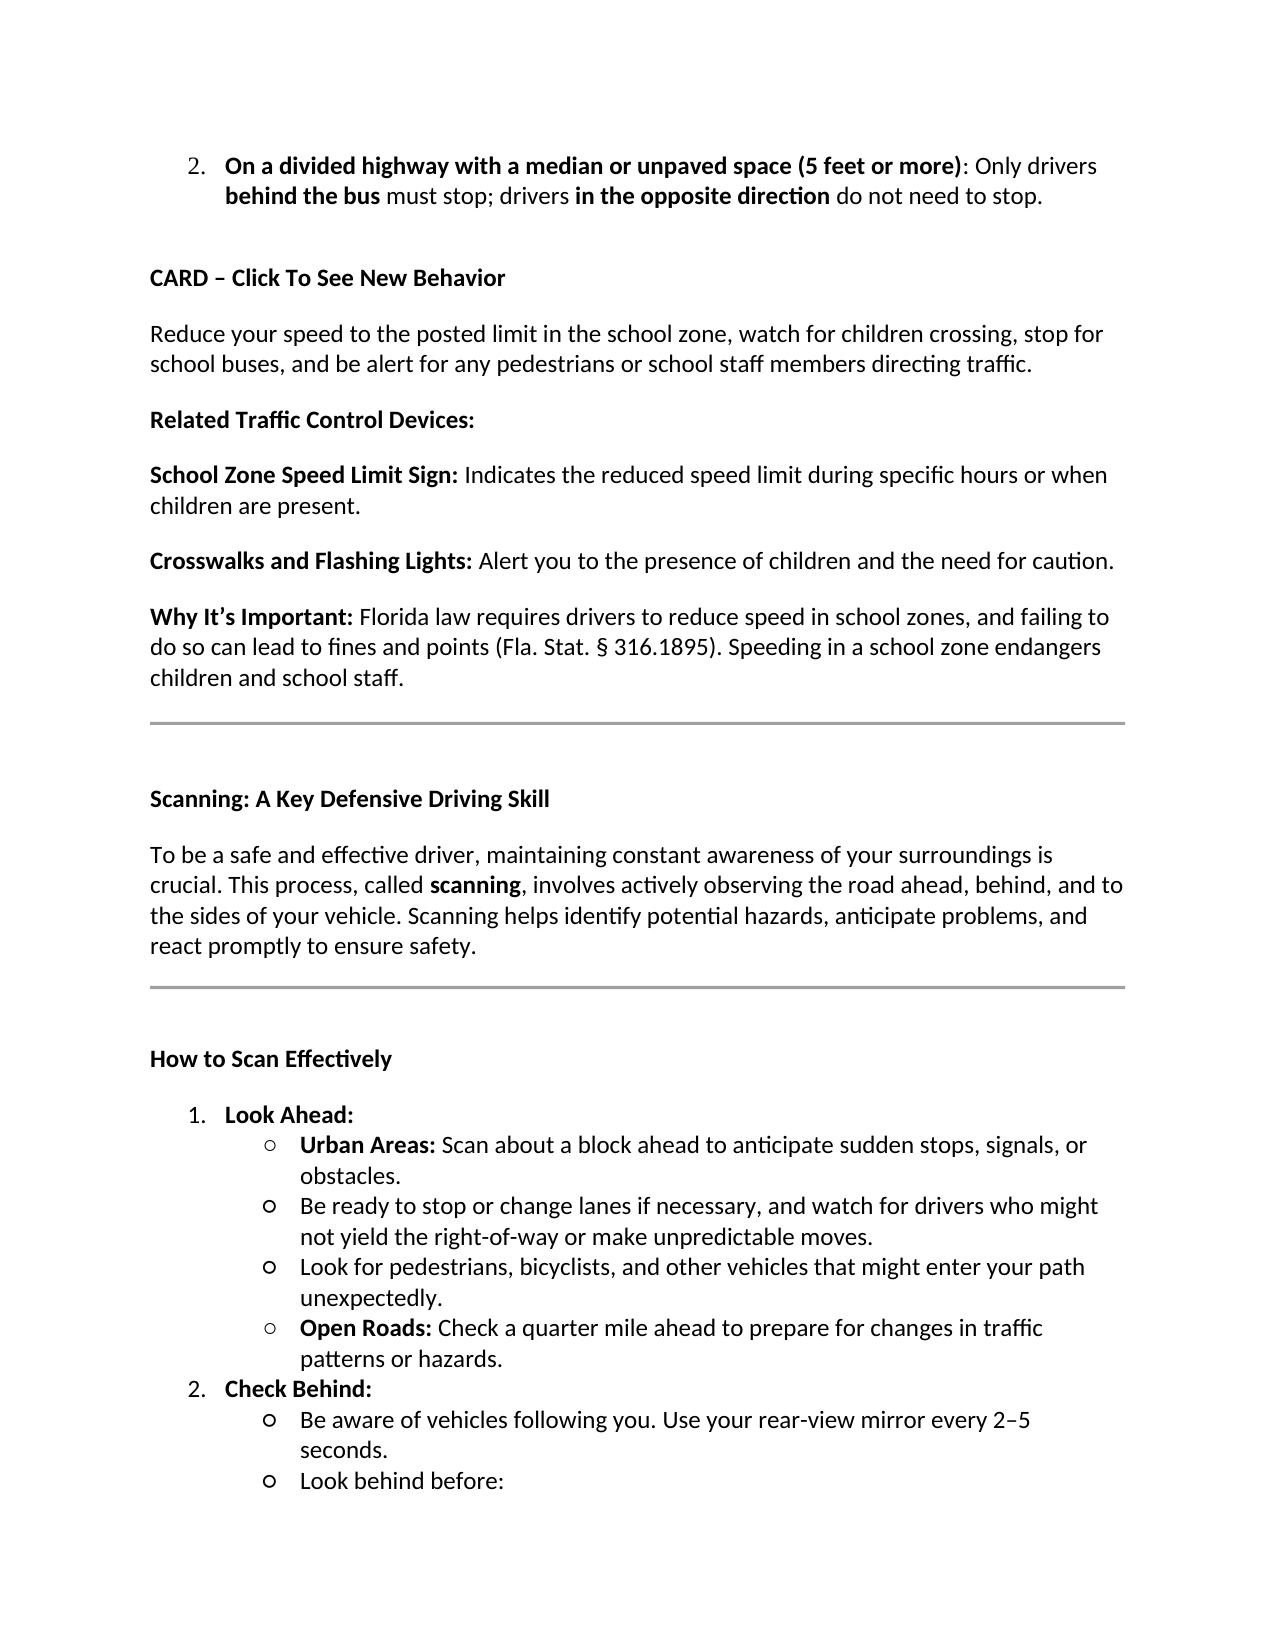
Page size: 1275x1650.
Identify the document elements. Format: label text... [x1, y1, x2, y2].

list Urban Areas: Scan about a block ahead to anticipate sudden stops, signals, or obstacles. [262, 1129, 1125, 1190]
text To be a safe and effective driver, maintaining constant awareness of your surroundings is crucial. This process, called scanning, involves actively observing the road ahead, behind, and to the sides of your vehicle. Scanning helps identify potential hazards, anticipate problems, and react promptly to ensure safety. [150, 839, 1125, 961]
list On a divided highway with a median or unpaved space (5 feet or more): Only drivers behind the bus must stop; drivers in the opposite direction do not need to stop. [187, 150, 1125, 237]
list Look behind before: [262, 1465, 1125, 1496]
list Look Ahead: [187, 1099, 1125, 1129]
text CARD – Click To See New Behavior [150, 262, 1125, 293]
list Check Behind: [187, 1373, 1125, 1404]
subtitle Scanning: A Key Defensive Driving Skill [150, 783, 1125, 814]
list Be ready to stop or change lanes if necessary, and watch for drivers who might not yield the right-of-way or make unpredictable moves. [262, 1190, 1125, 1251]
text Why It’s Important: Florida law requires drivers to reduce speed in school zones, and failing to do so can lead to fines and points (Fla. Stat. § 316.1895). Speeding in a school zone endangers children and school staff. [150, 601, 1125, 693]
list Look for pedestrians, bicyclists, and other vehicles that might enter your path unexpectedly. [262, 1251, 1125, 1312]
text School Zone Speed Limit Sign: Indicates the reduced speed limit during specific hours or when children are present. [150, 459, 1125, 521]
text Reduce your speed to the posted limit in the school zone, watch for children crossing, stop for school buses, and be alert for any pedestrians or school staff members directing traffic. [150, 318, 1125, 379]
list Open Roads: Check a quarter mile ahead to prepare for changes in traffic patterns or hazards. [262, 1312, 1125, 1373]
subtitle How to Scan Effectively [150, 1043, 1125, 1074]
list Be aware of vehicles following you. Use your rear-view mirror every 2–5 seconds. [262, 1404, 1125, 1465]
text Crosswalks and Flashing Lights: Alert you to the presence of children and the need for caution. [150, 546, 1125, 576]
text Related Traffic Control Devices: [150, 404, 1125, 434]
